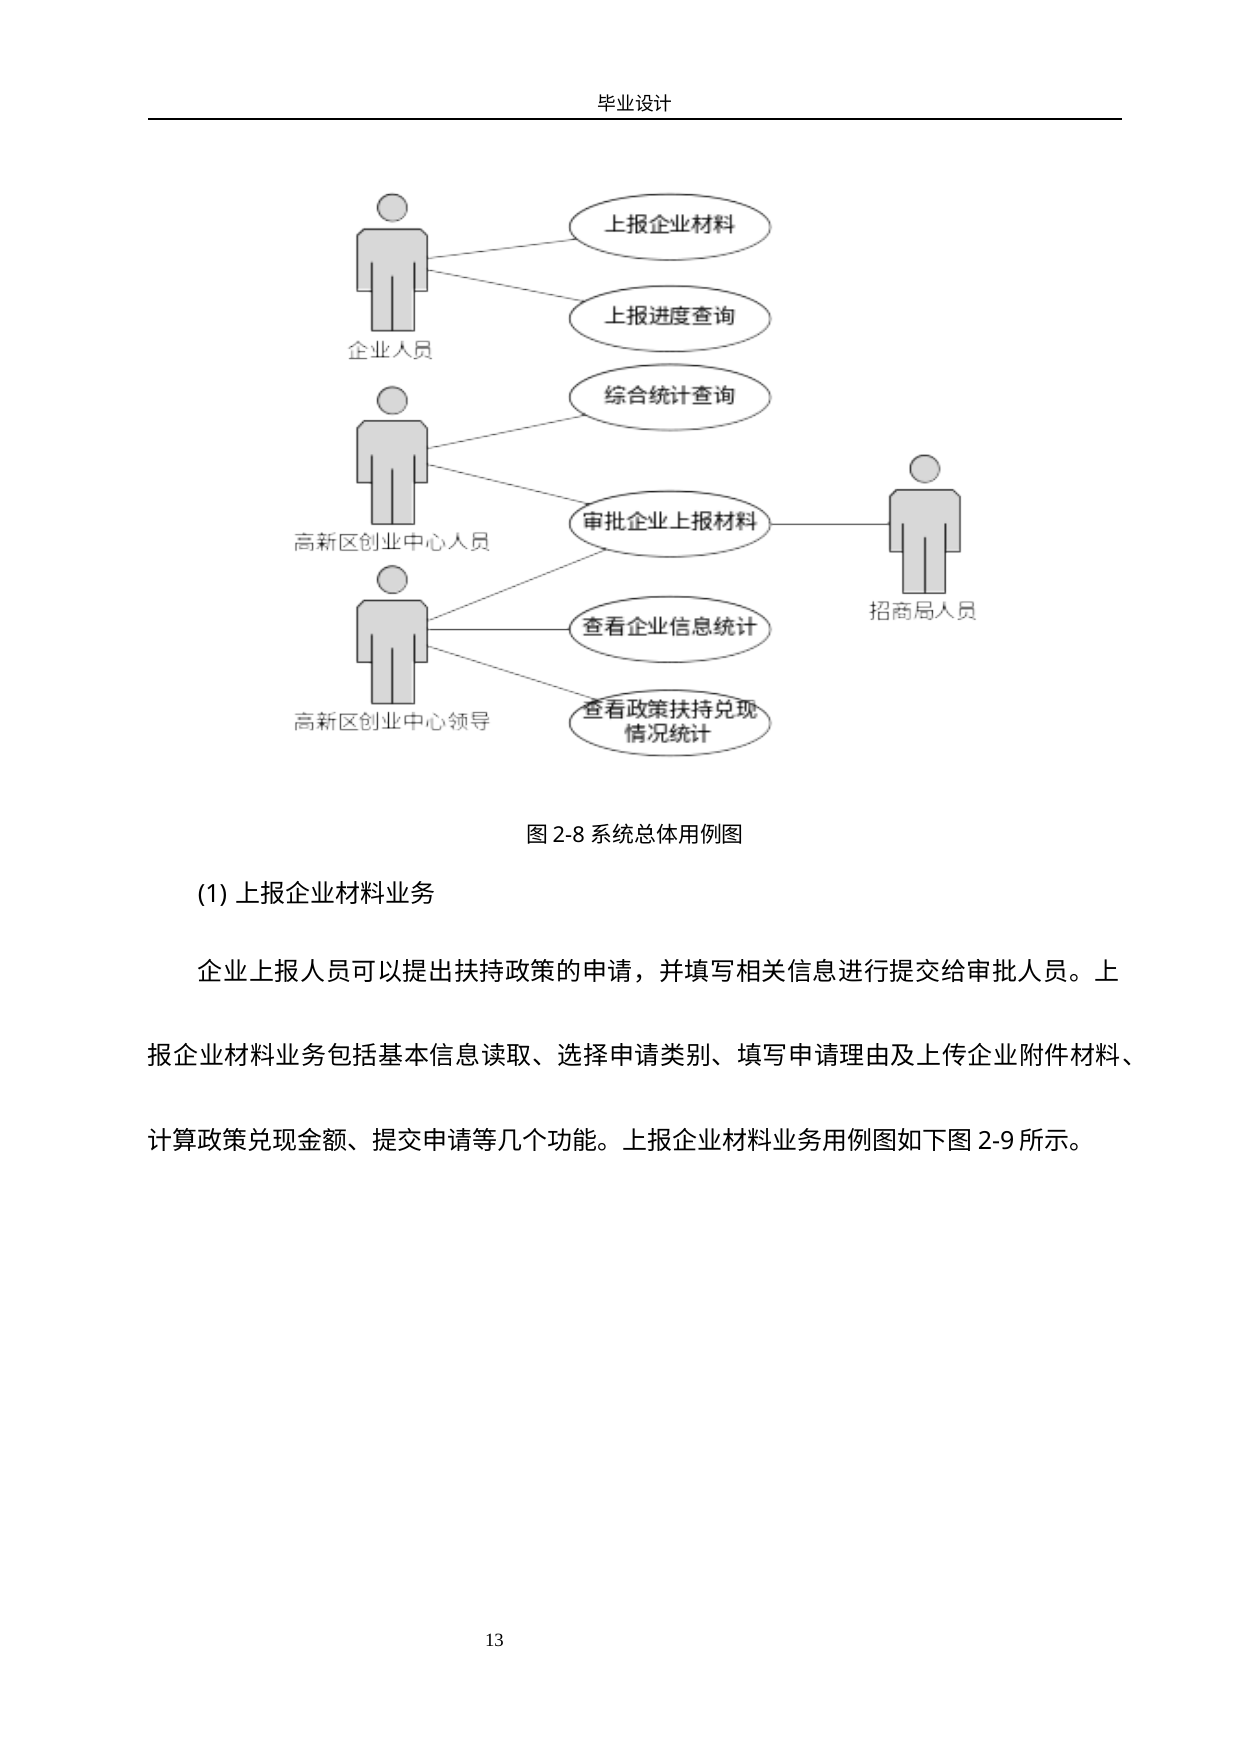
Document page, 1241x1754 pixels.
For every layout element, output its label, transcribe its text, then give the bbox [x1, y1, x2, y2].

list 上报企业材料业务 [198, 858, 1122, 926]
text 企业上报人员可以提出扶持政策的申请，并填写相关信息进行提交给审批人员。上报企业材料业务包括基本信息读取、选择申请类别、填写申请理由及上传企业附件材料、计算政策兑现金额、提交申请等几个功能。上报企业材料业务用例图如下图2-9所示。 [148, 935, 1122, 1173]
text 图2-8 系统总体用例图 [148, 816, 1122, 850]
